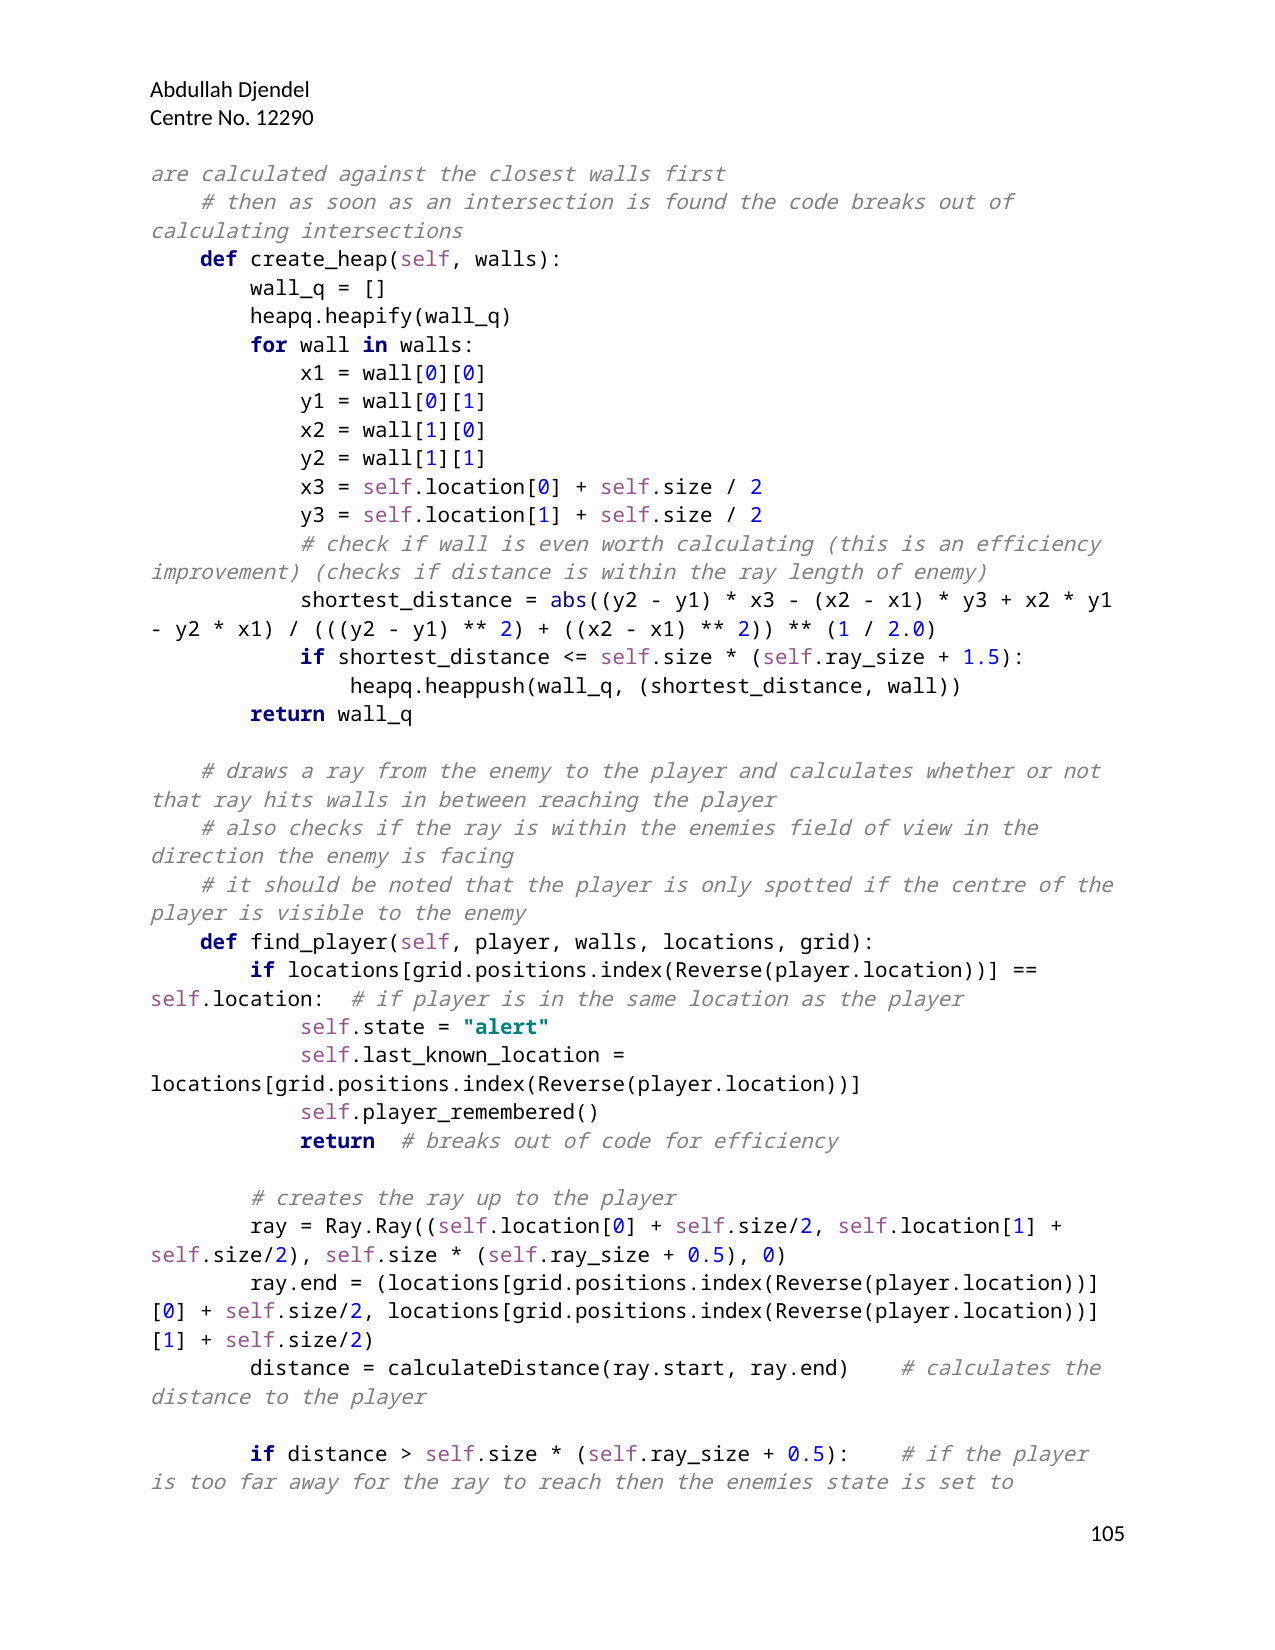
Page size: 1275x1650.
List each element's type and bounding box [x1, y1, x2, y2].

text [150, 159, 1125, 1496]
